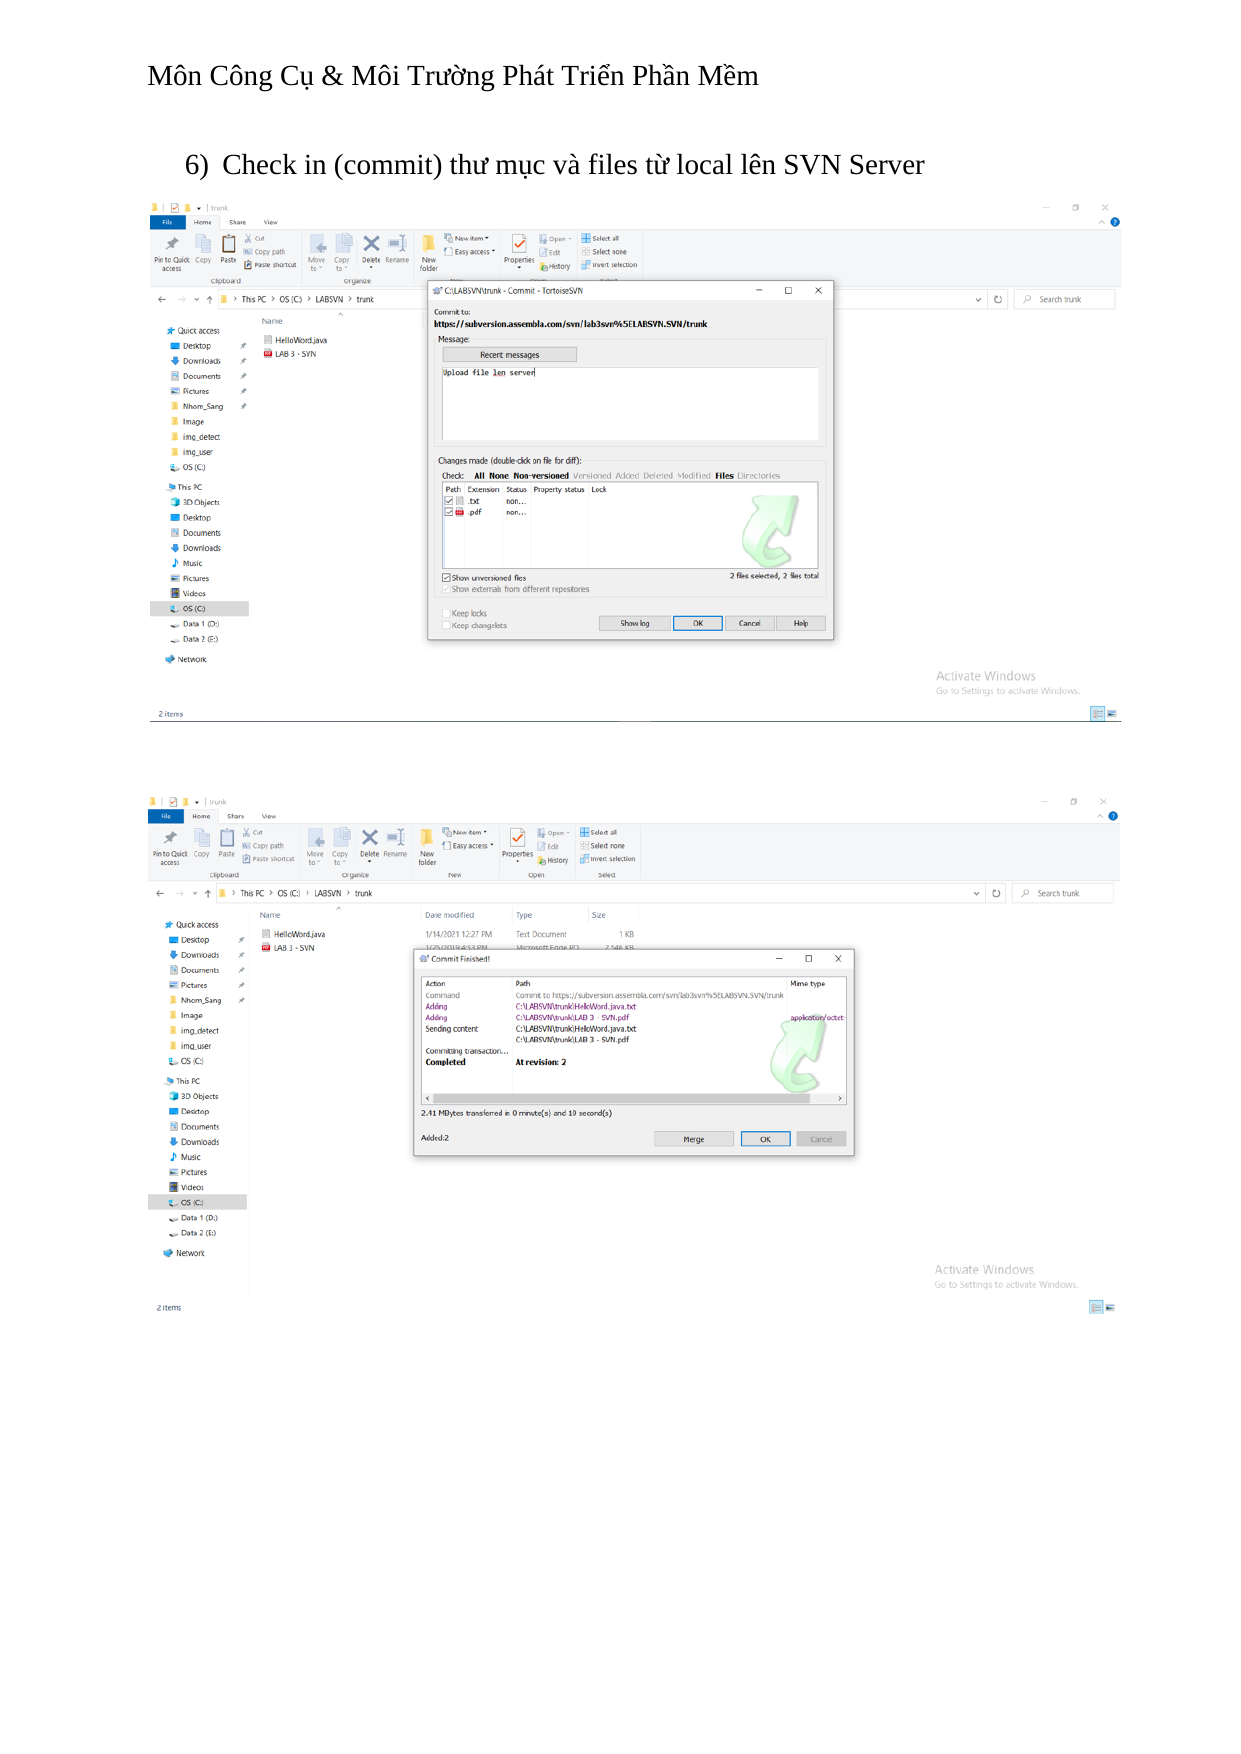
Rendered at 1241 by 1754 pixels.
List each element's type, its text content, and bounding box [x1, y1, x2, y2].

picture [147, 199, 1122, 722]
picture [147, 794, 1122, 1314]
list Check in (commit) thư mục và files từ local lên SVN Server [184, 147, 1122, 181]
